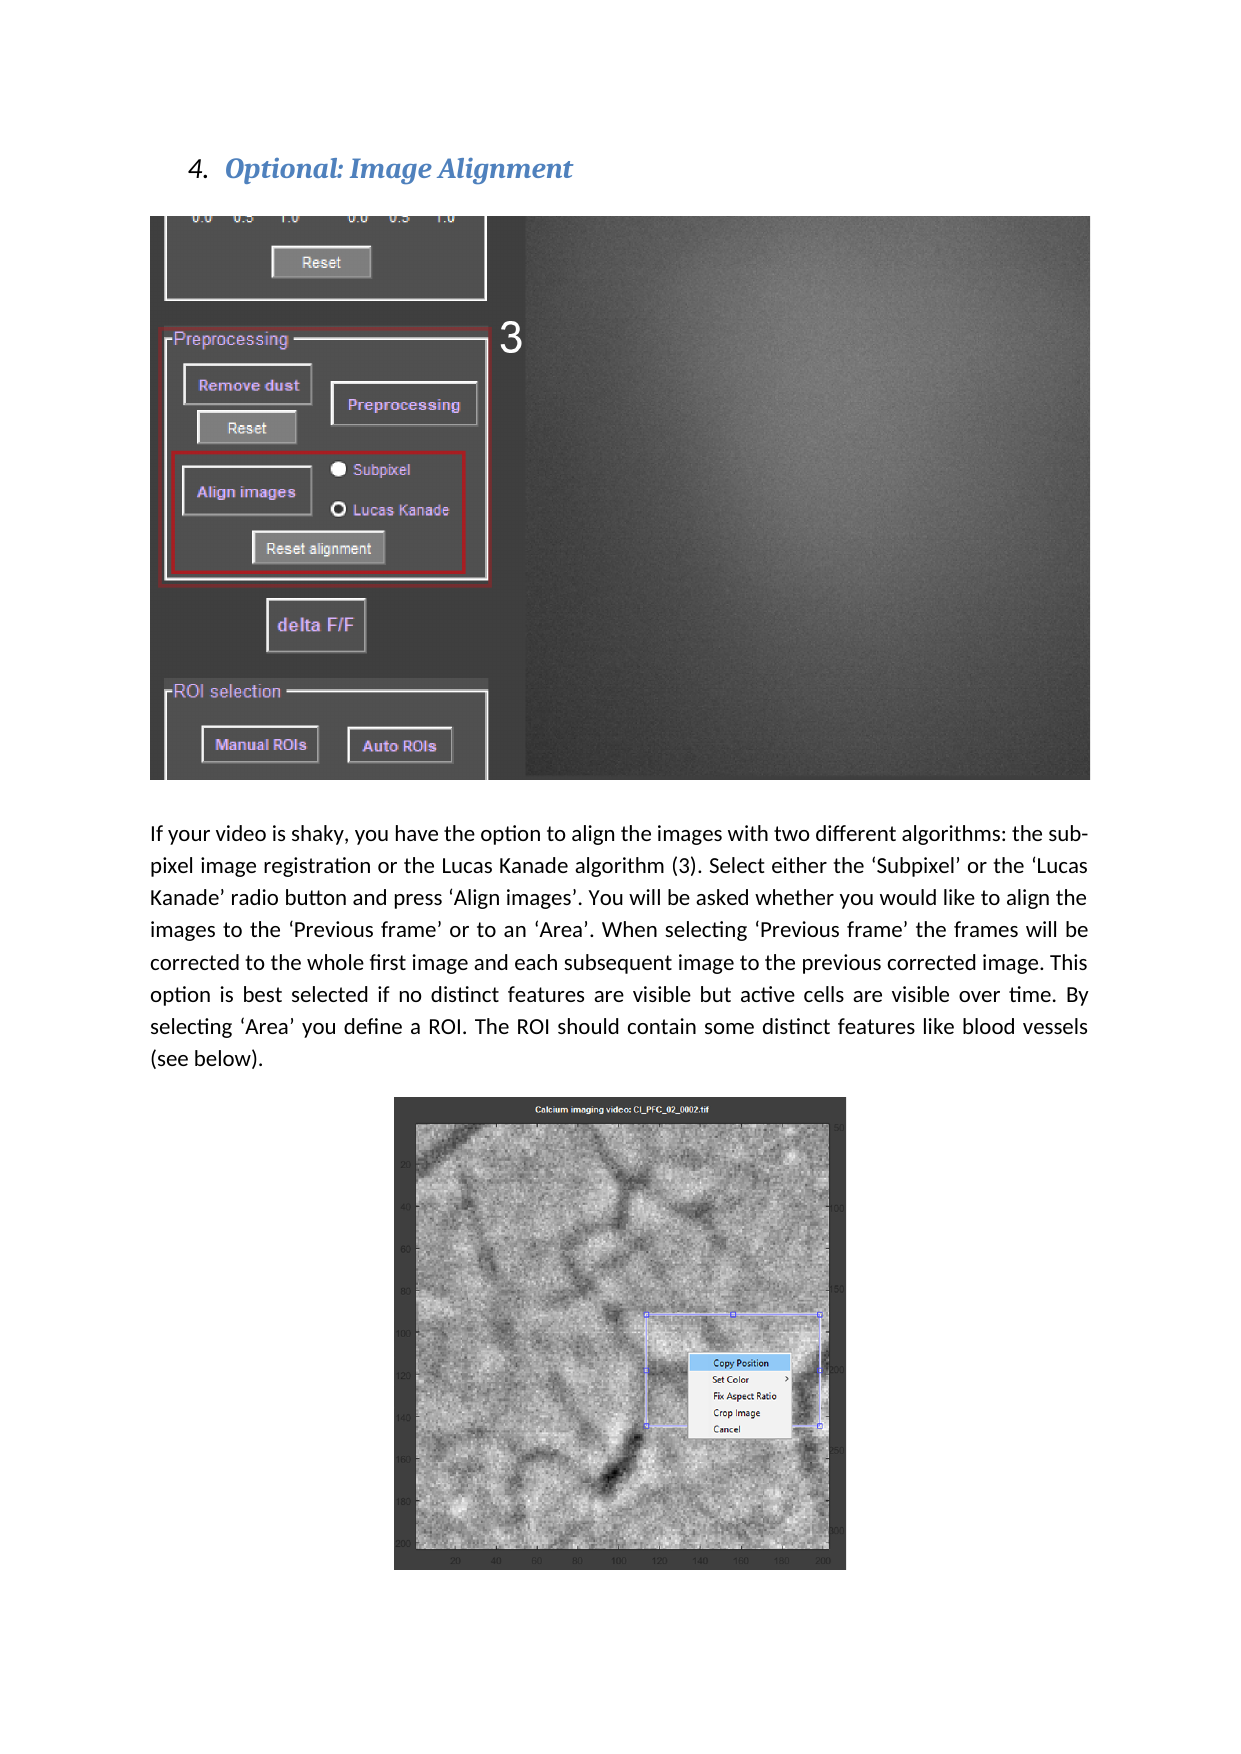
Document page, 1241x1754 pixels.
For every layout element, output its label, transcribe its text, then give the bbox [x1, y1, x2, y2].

picture [394, 1097, 847, 1570]
text If your video is shaky, you have the option to align the images with two different algorithms: the sub-pixel image registration or the Lucas Kanade algorithm (3). Select either the ‘Subpixel’ or the ‘Lucas Kanade’ radio button and press ‘Align images’. You will be asked whether you would like to align the images to the ‘Previous frame’ or to an ‘Area’. When selecting ‘Previous frame’ the frames will be corrected to the whole first image and each subsequent image to the previous corrected image. This option is best selected if no distinct features are visible but active cells are visible over time. By selecting ‘Area’ you define a ROI. The ROI should contain some distinct features like blood vessels (see below). [150, 819, 1090, 1072]
subtitle Optional: Image Alignment [187, 150, 1090, 186]
picture [150, 216, 1091, 780]
